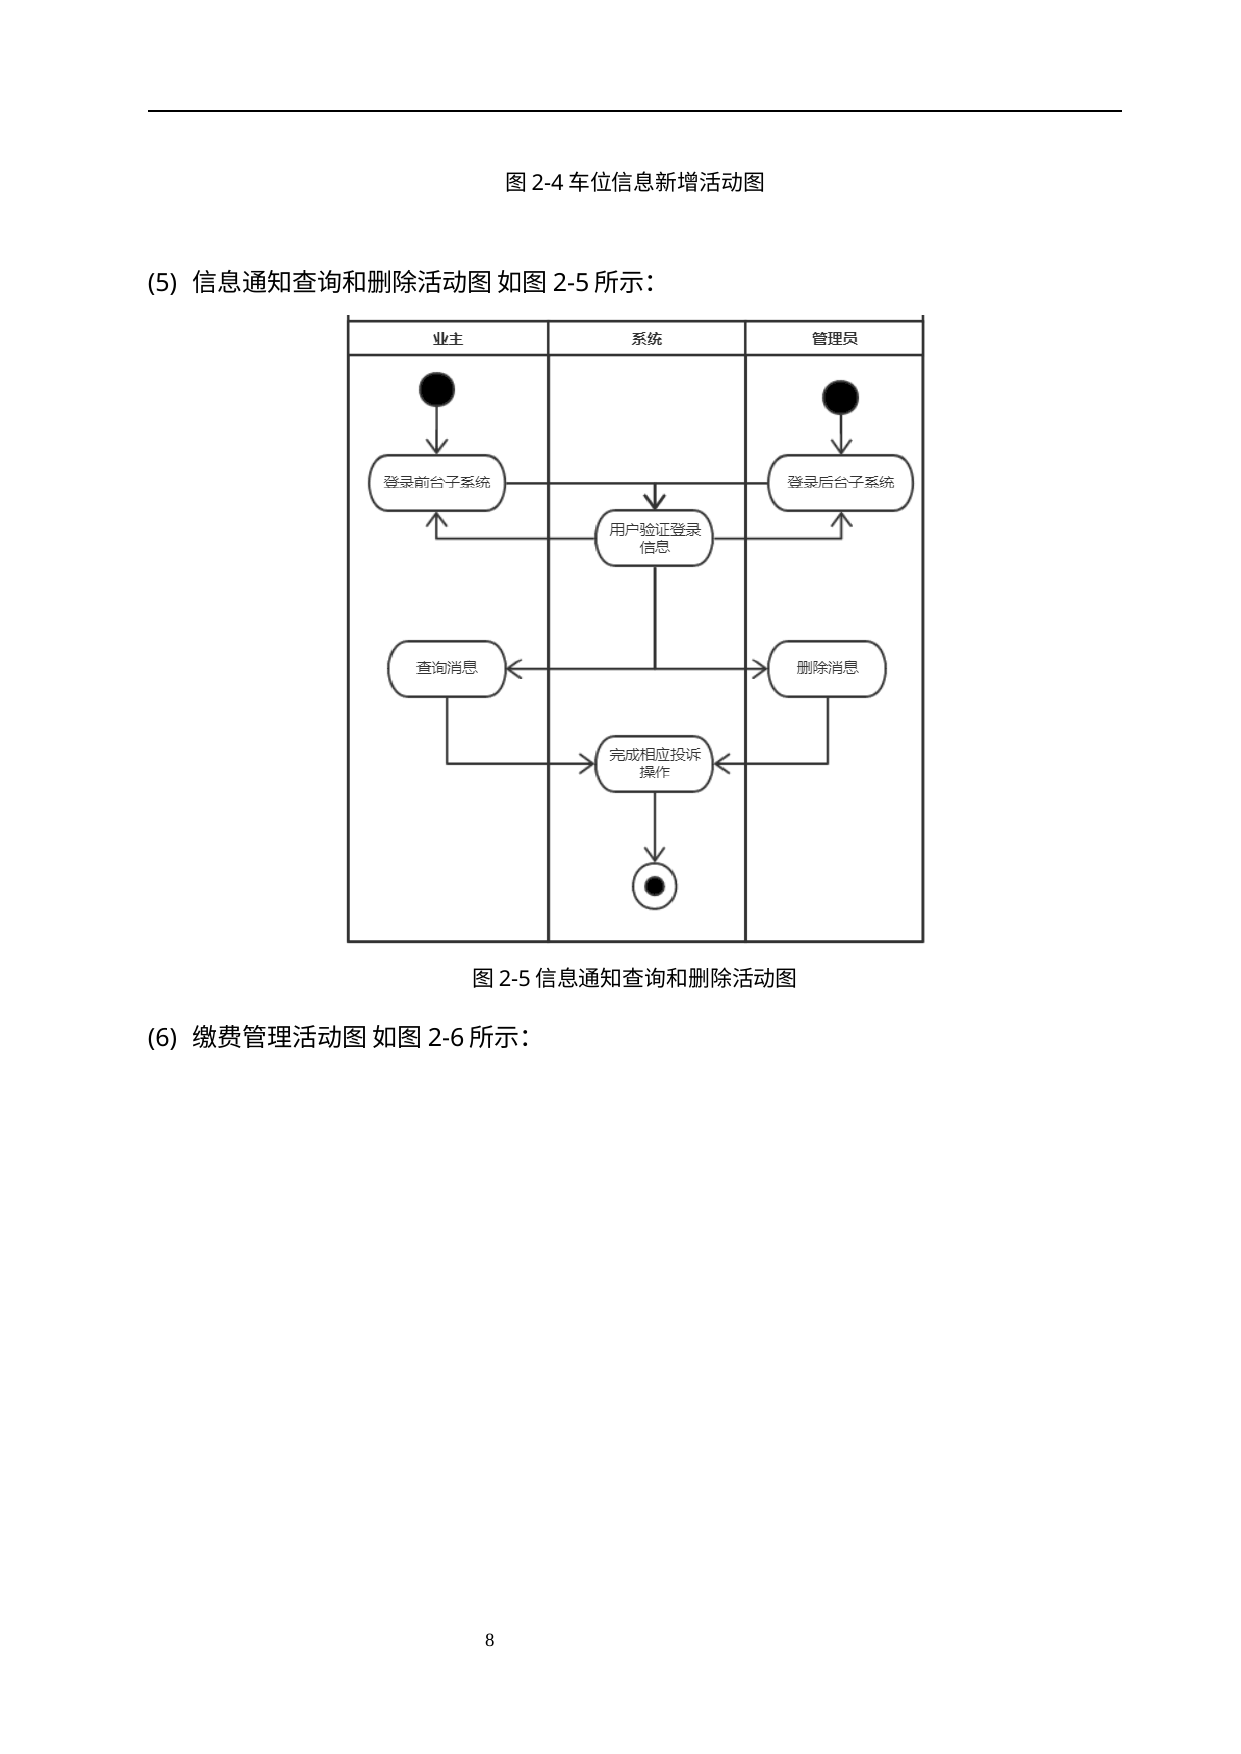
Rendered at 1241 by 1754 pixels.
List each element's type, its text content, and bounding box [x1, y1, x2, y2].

picture [342, 315, 928, 949]
text 图2-4车位信息新增活动图 [148, 164, 1122, 198]
list 缴费管理活动图 如图2-6所示： [148, 1002, 1122, 1070]
text 图2-5信息通知查询和删除活动图 [148, 960, 1122, 994]
list 信息通知查询和删除活动图 如图2-5所示： [148, 247, 1122, 315]
